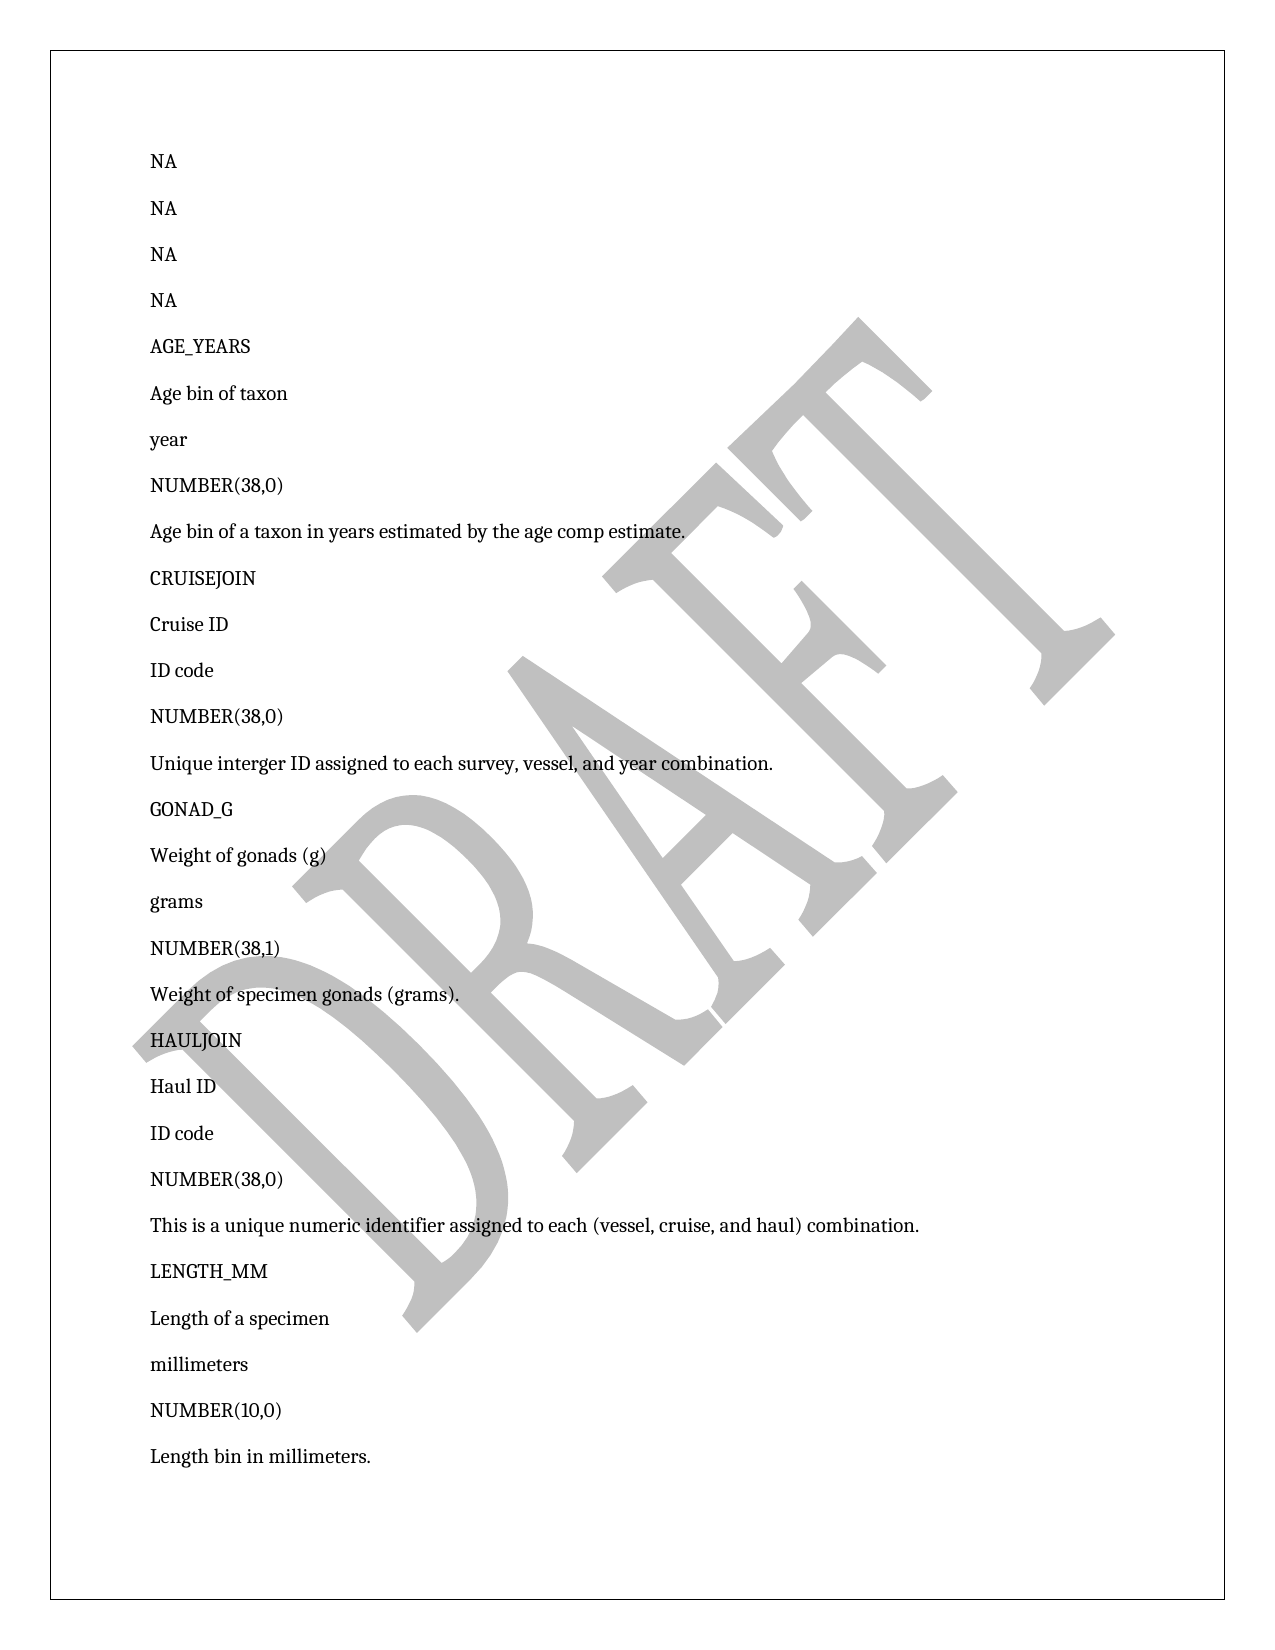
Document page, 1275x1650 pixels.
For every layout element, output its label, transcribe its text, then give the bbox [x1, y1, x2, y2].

text NA [150, 196, 1125, 220]
text HAULJOIN [150, 1029, 1125, 1053]
text NA [150, 242, 1125, 266]
text Cruise ID [150, 612, 1125, 636]
text CRUISEJOIN [150, 566, 1125, 590]
text LENGTH_MM [150, 1260, 1125, 1284]
text GONAD_G [150, 797, 1125, 821]
text Length of a specimen [150, 1306, 1125, 1330]
text NUMBER(10,0) [150, 1399, 1125, 1423]
text Weight of gonads (g) [150, 844, 1125, 868]
text NUMBER(38,0) [150, 474, 1125, 498]
text ID code [150, 659, 1125, 683]
text Age bin of a taxon in years estimated by the age comp estimate. [150, 520, 1125, 544]
text Age bin of taxon [150, 381, 1125, 405]
text Weight of specimen gonads (grams). [150, 982, 1125, 1006]
text This is a unique numeric identifier assigned to each (vessel, cruise, and haul) combination. [150, 1214, 1125, 1238]
text Haul ID [150, 1075, 1125, 1099]
text year [150, 427, 1125, 451]
text Unique interger ID assigned to each survey, vessel, and year combination. [150, 751, 1125, 775]
text NUMBER(38,1) [150, 936, 1125, 960]
text Length bin in millimeters. [150, 1445, 1125, 1469]
text NA [150, 150, 1125, 174]
text ID code [150, 1121, 1125, 1145]
text NUMBER(38,0) [150, 1167, 1125, 1191]
text grams [150, 890, 1125, 914]
text millimeters [150, 1352, 1125, 1376]
text NUMBER(38,0) [150, 705, 1125, 729]
text AGE_YEARS [150, 335, 1125, 359]
text NA [150, 289, 1125, 313]
